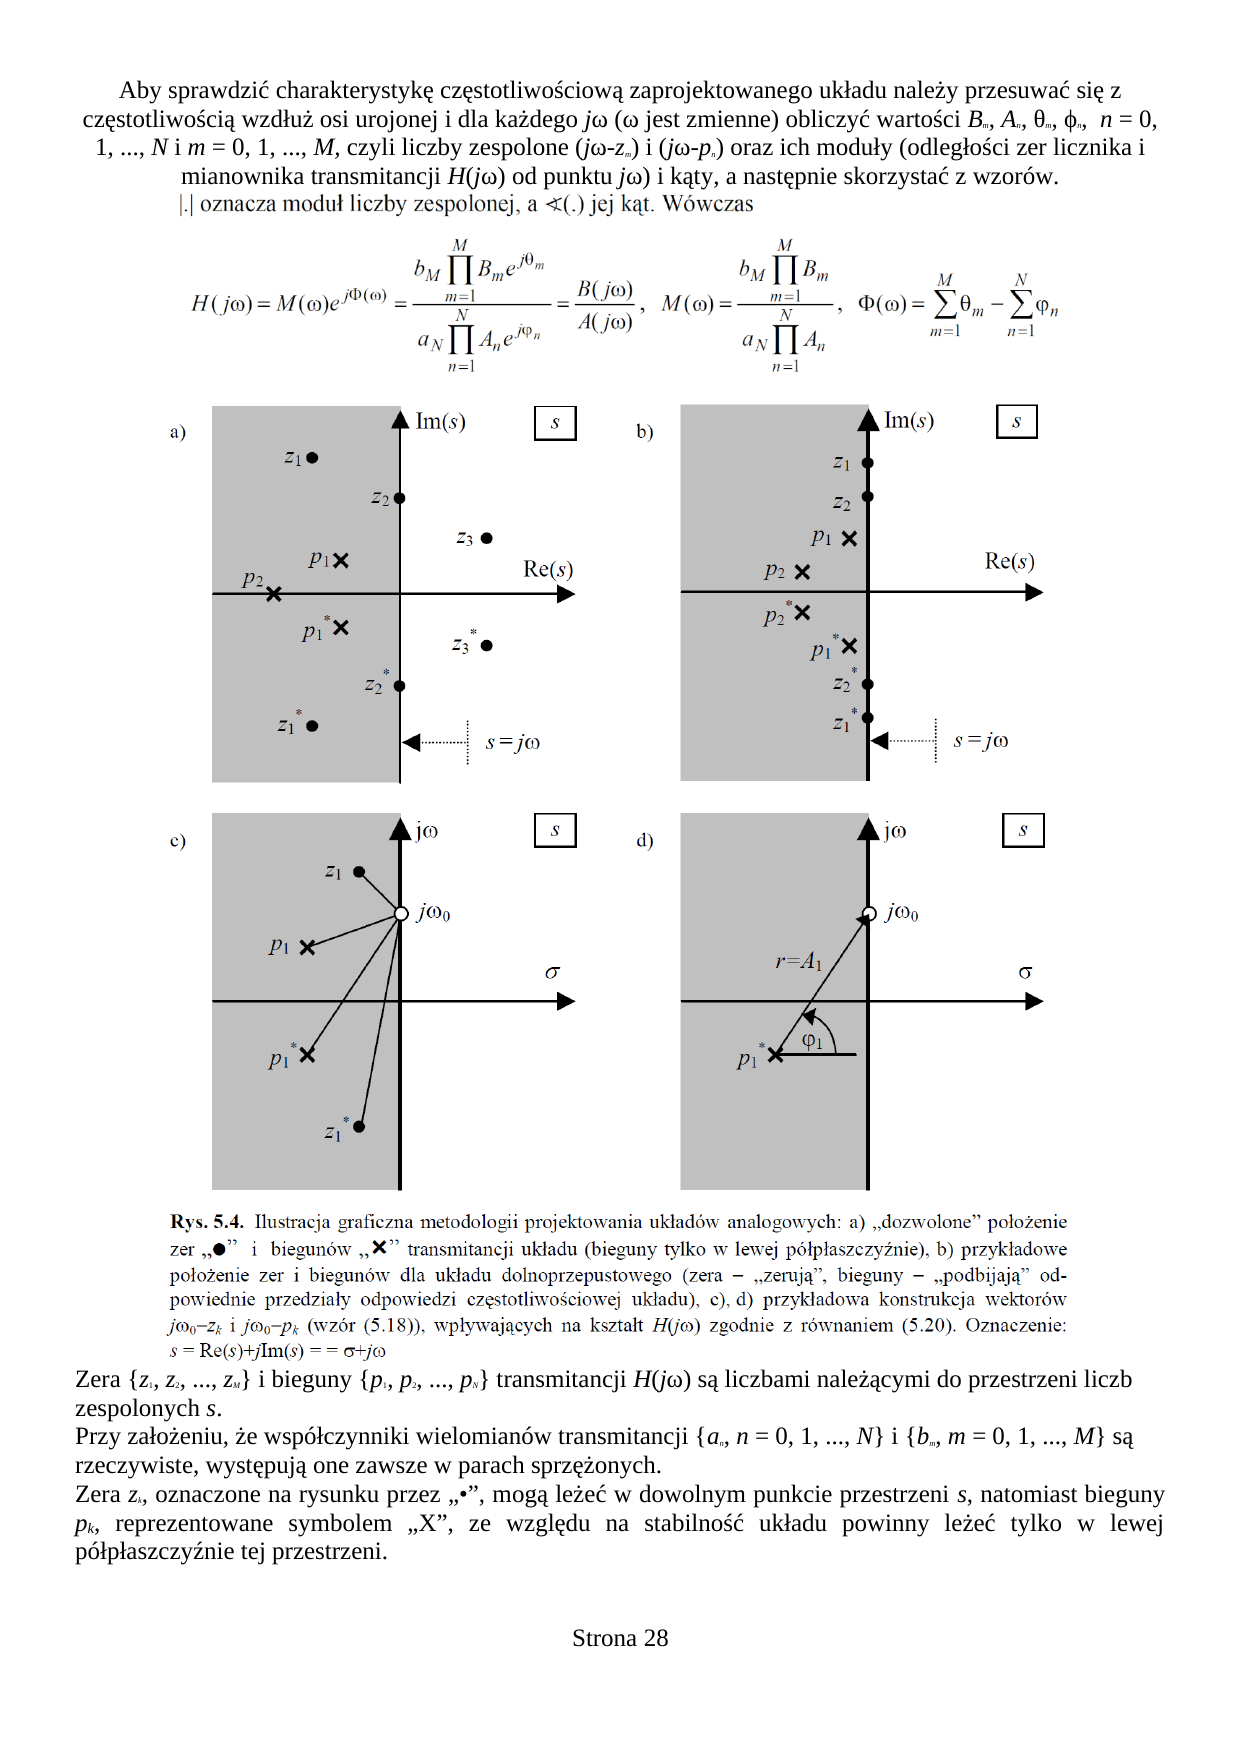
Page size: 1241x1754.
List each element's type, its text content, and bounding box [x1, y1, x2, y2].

picture [164, 190, 1076, 1364]
text Zera {z1, z2, ..., zM} i bieguny {p1, p2, ..., pN} transmitancji H(jω) są liczbami należącymi do przestrzeni liczb zespolonych s. [75, 1364, 1165, 1421]
text Zera zk, oznaczone na rysunku przez „•”, mogą leżeć w dowolnym punkcie przestrzeni s, natomiast bieguny pk, reprezentowane symbolem „X”, ze względu na stabilność układu powinny leżeć tylko w lewej półpłaszczyźnie tej przestrzeni. [75, 1479, 1165, 1565]
text Przy założeniu, że współczynniki wielomianów transmitancji {an, n = 0, 1, ..., N} i {bm, m = 0, 1, ..., M} są rzeczywiste, występują one zawsze w parach sprzężonych. [75, 1421, 1165, 1479]
text Aby sprawdzić charakterystykę częstotliwościową zaprojektowanego układu należy przesuwać się z częstotliwością wzdłuż osi urojonej i dla każdego jω (ω jest zmienne) obliczyć wartości Bm, An, θm, ϕn, n = 0, 1, ..., N i m = 0, 1, ..., M, czyli liczby zespolone (jω-zm) i (jω-pn) oraz ich moduły (odległości zer licznika i mianownika transmitancji H(jω) od punktu jω) i kąty, a następnie skorzystać z wzorów. [75, 75, 1165, 378]
